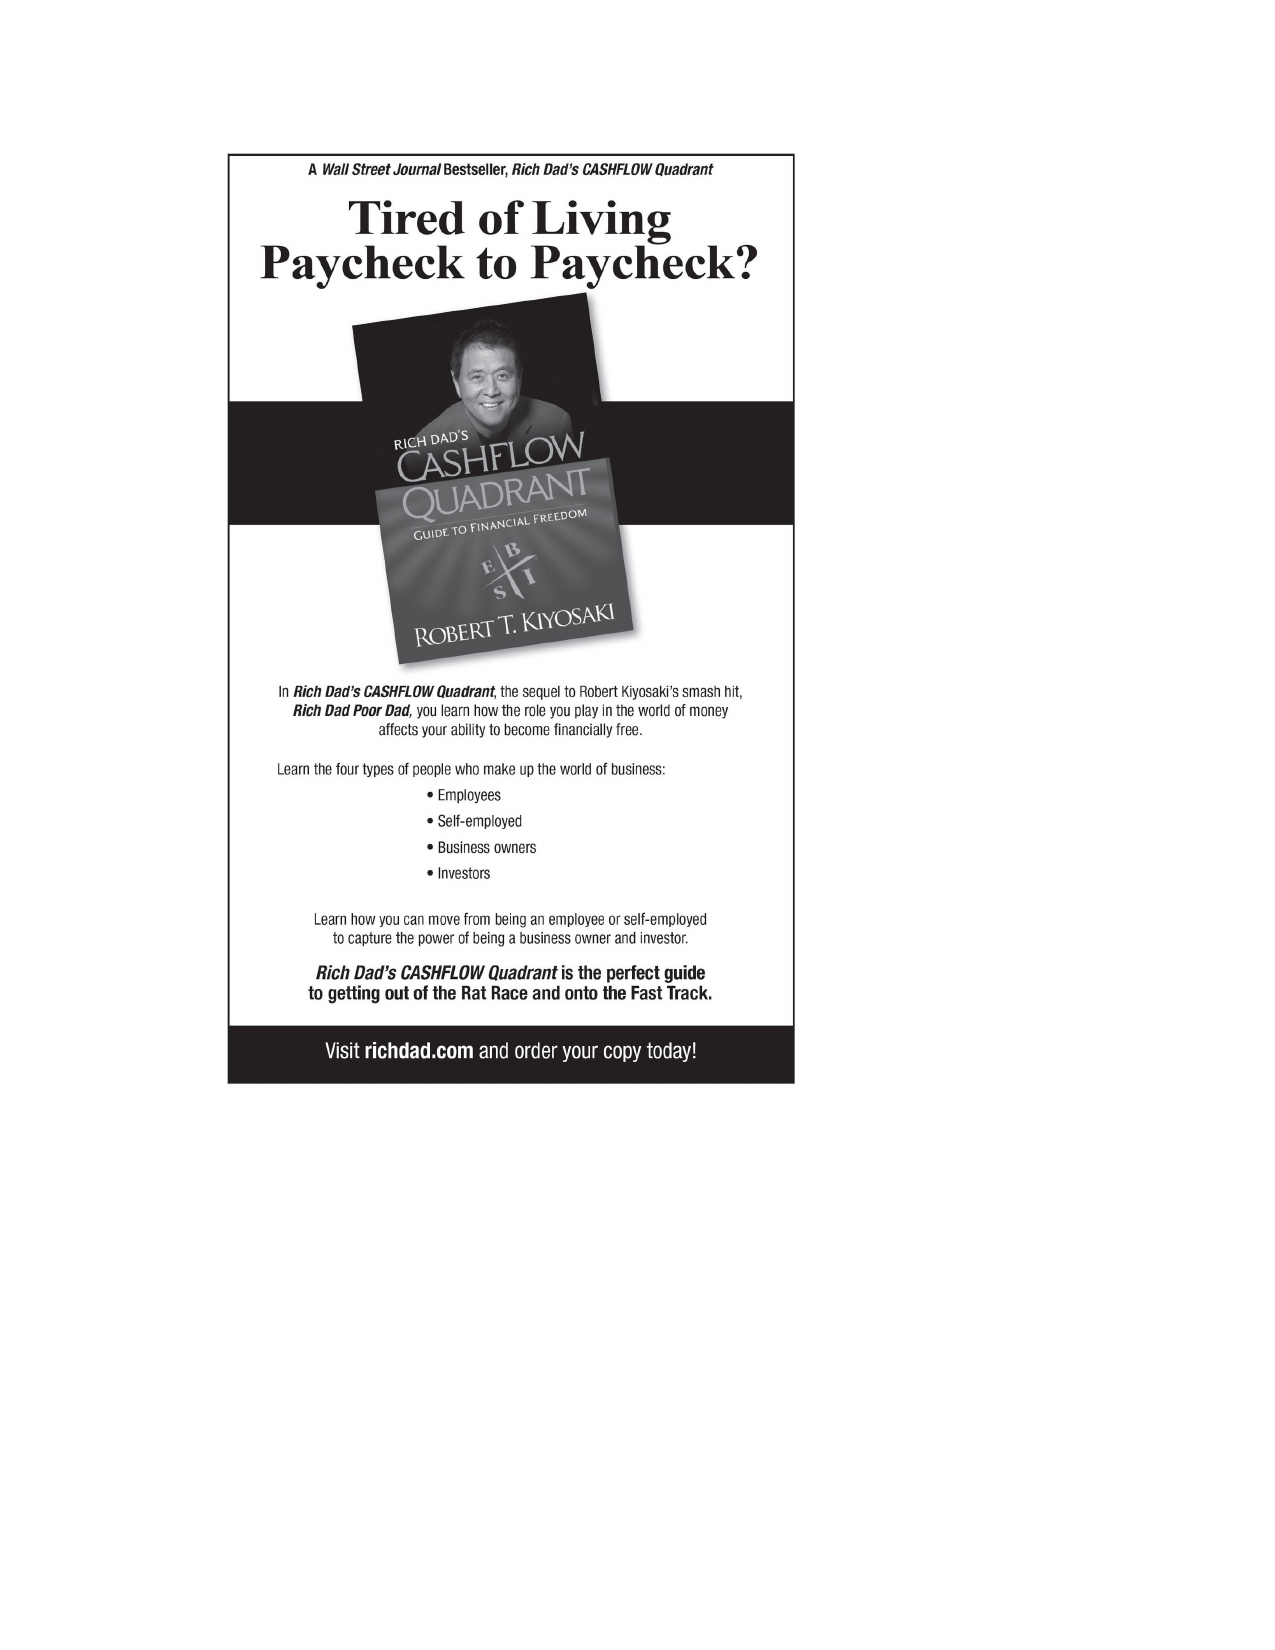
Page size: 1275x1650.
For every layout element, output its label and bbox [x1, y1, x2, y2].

picture [223, 150, 799, 1088]
